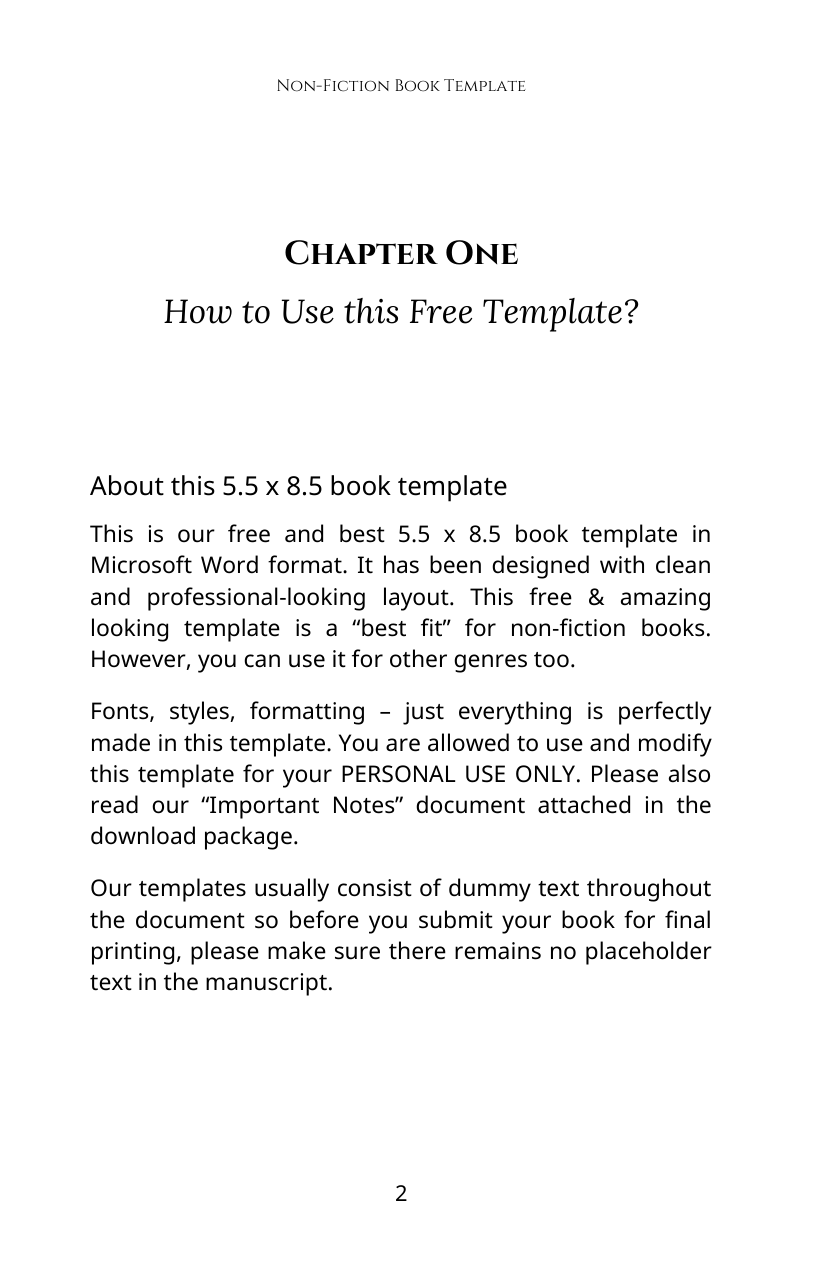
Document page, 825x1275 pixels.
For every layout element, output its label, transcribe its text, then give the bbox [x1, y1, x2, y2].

subtitle Chapter One [90, 232, 712, 277]
subtitle About this 5.5 x 8.5 book template [90, 468, 712, 503]
subtitle How to Use this Free Template? [90, 289, 712, 333]
text Our templates usually consist of dummy text throughout the document so before you submit your book for final printing, please make sure there remains no placeholder text in the manuscript. [90, 872, 712, 997]
text Fonts, styles, formatting – just everything is perfectly made in this template. You are allowed to use and modify this template for your PERSONAL USE ONLY. Please also read our “Important Notes” document attached in the download package. [90, 695, 712, 851]
text This is our free and best 5.5 x 8.5 book template in Microsoft Word format. It has been designed with clean and professional-looking layout. This free & amazing looking template is a “best fit” for non-fiction books. However, you can use it for other genres too. [90, 518, 712, 674]
